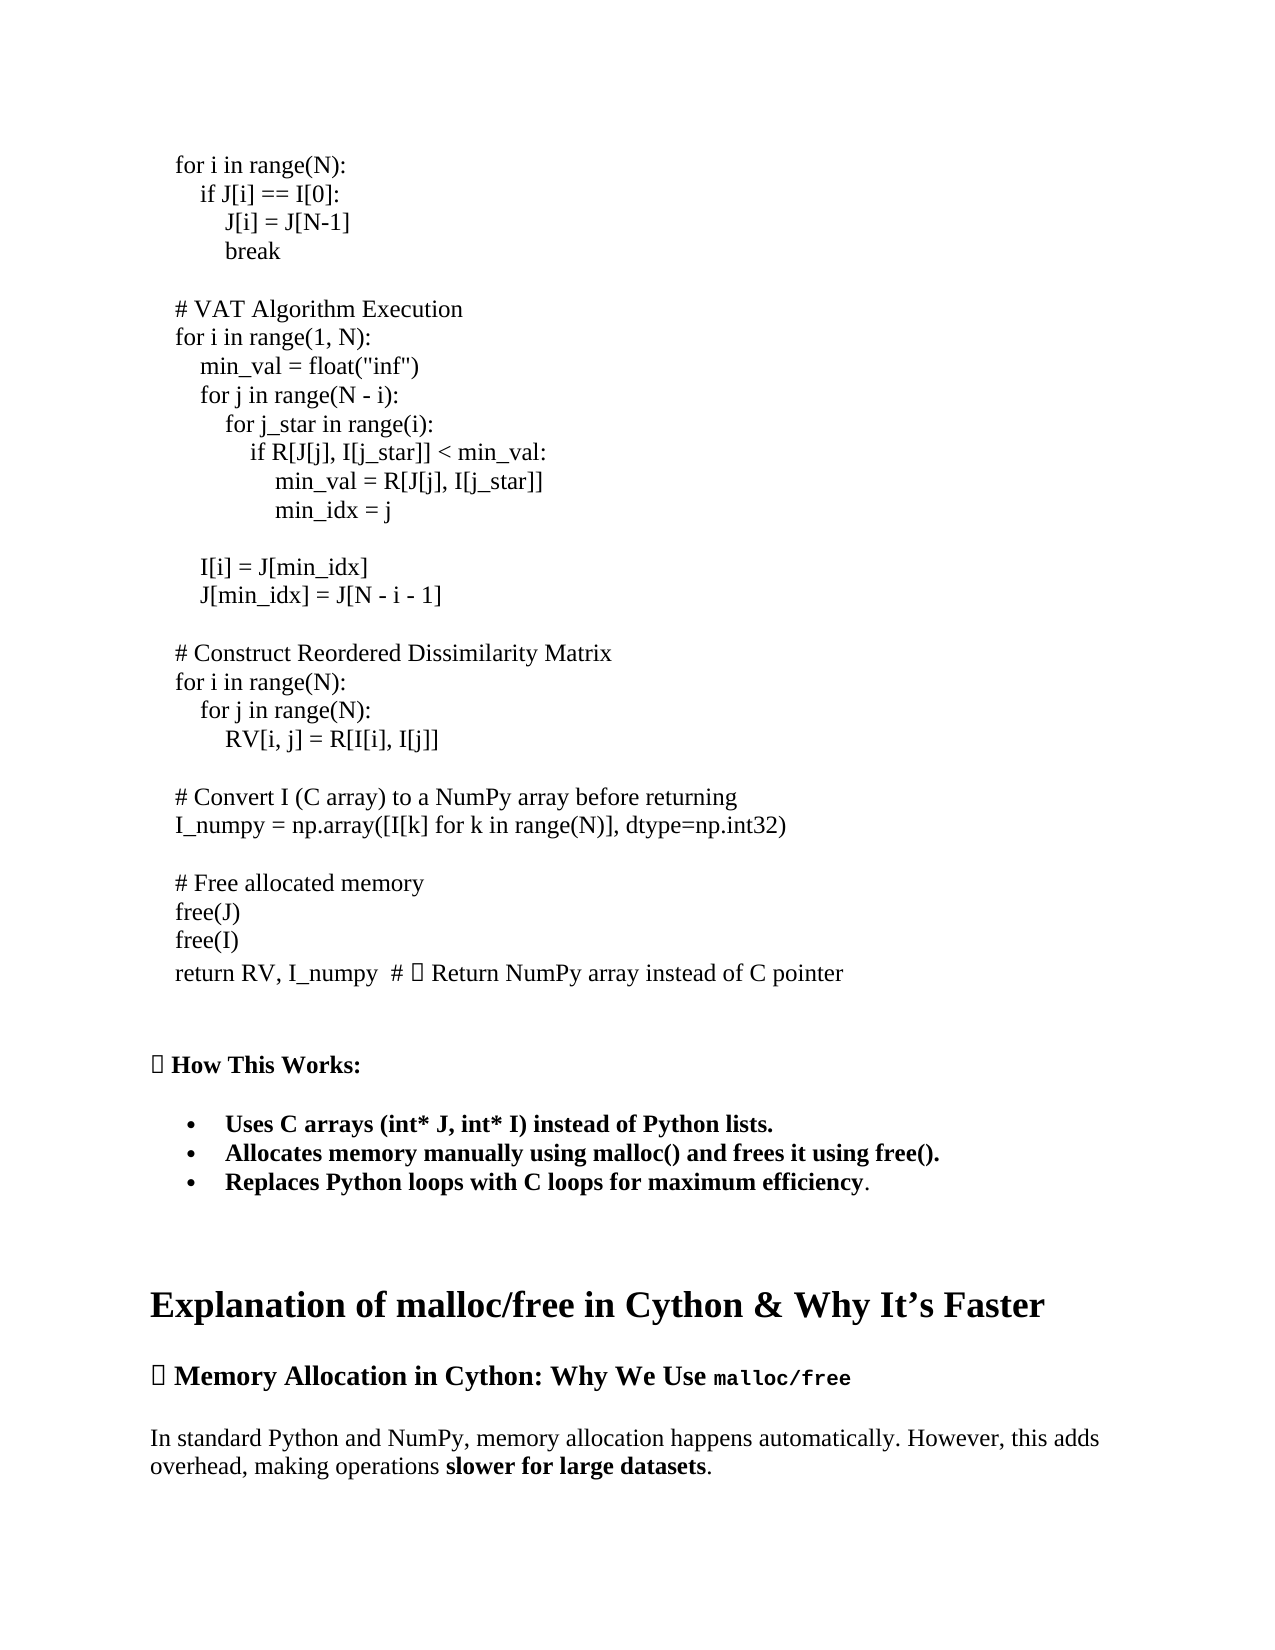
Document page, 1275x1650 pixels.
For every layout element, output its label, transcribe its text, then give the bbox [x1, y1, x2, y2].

list Allocates memory manually using malloc() and frees it using free(). [187, 1138, 1125, 1167]
text for i in range(N): [150, 667, 1125, 696]
text # Convert I (C array) to a NumPy array before returning [150, 782, 1125, 811]
text J[min_idx] = J[N - i - 1] [150, 581, 1125, 609]
text I[i] = J[min_idx] [150, 552, 1125, 581]
text return RV, I_numpy # ✅ Return NumPy array instead of C pointer [150, 954, 1125, 988]
text for j in range(N): [150, 696, 1125, 724]
text # Free allocated memory [150, 868, 1125, 897]
text free(J) [150, 897, 1125, 926]
text if R[J[j], I[j_star]] < min_val: [150, 437, 1125, 466]
text min_val = float("inf") [150, 351, 1125, 380]
text ✅ How This Works: [150, 1046, 1125, 1080]
text RV[i, j] = R[I[i], I[j]] [150, 724, 1125, 753]
text for j_star in range(i): [150, 409, 1125, 437]
list Replaces Python loops with C loops for maximum efficiency. [187, 1167, 1125, 1196]
text I_numpy = np.array([I[k] for k in range(N)], dtype=np.int32) [150, 811, 1125, 839]
text J[i] = J[N-1] [150, 207, 1125, 236]
text Explanation of malloc/free in Cython & Why It’s Faster [150, 1283, 1125, 1326]
text min_val = R[J[j], I[j_star]] [150, 466, 1125, 495]
text free(I) [150, 926, 1125, 954]
text In standard Python and NumPy, memory allocation happens automatically. However, this adds overhead, making operations slower for large datasets. [150, 1423, 1125, 1480]
text # Construct Reordered Dissimilarity Matrix [150, 638, 1125, 667]
list Uses C arrays (int* J, int* I) instead of Python lists. [187, 1109, 1125, 1138]
text min_idx = j [150, 495, 1125, 524]
text 🔹 Memory Allocation in Cython: Why We Use malloc/free [150, 1355, 1125, 1393]
text break [150, 236, 1125, 265]
text for i in range(N): [150, 150, 1125, 179]
text for j in range(N - i): [150, 380, 1125, 409]
text # VAT Algorithm Execution [150, 294, 1125, 322]
text for i in range(1, N): [150, 322, 1125, 351]
text if J[i] == I[0]: [150, 179, 1125, 207]
